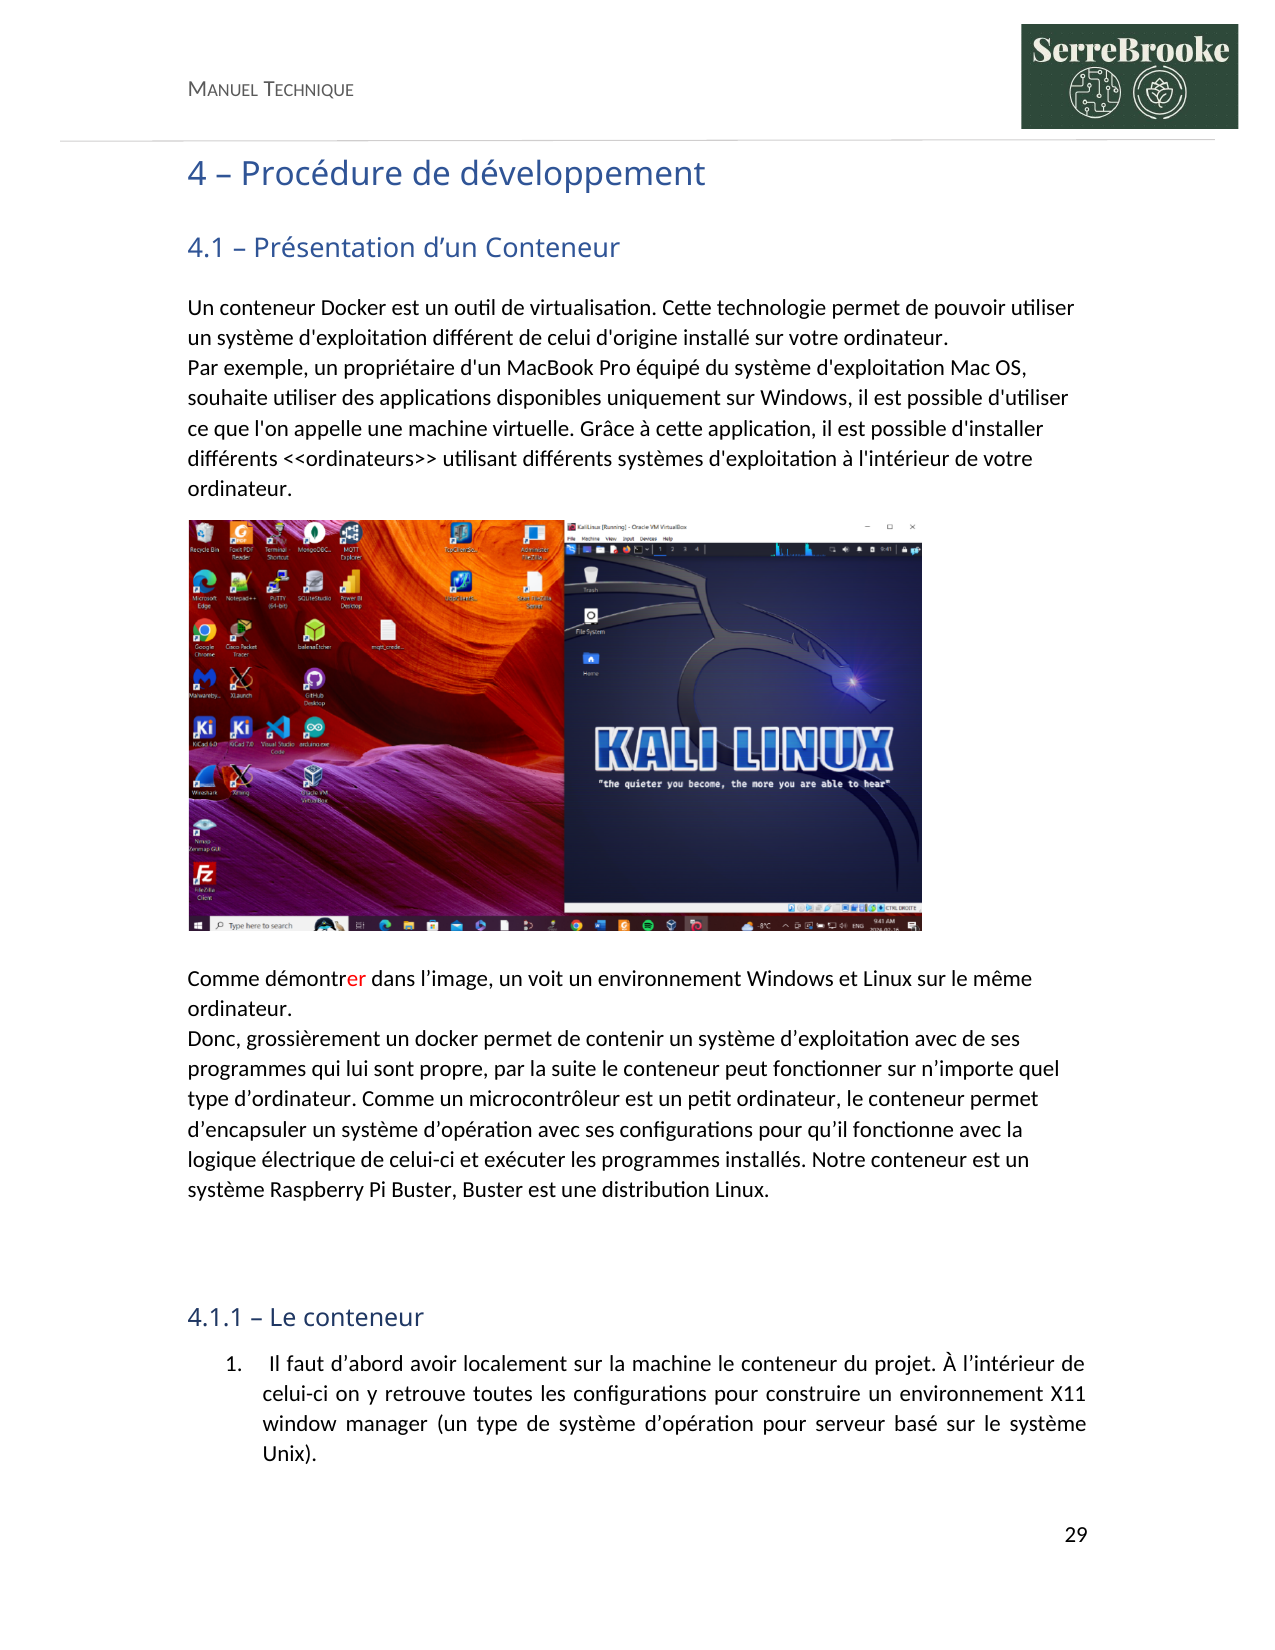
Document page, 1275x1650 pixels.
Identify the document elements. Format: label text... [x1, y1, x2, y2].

list Donc, grossièrement un docker permet de contenir un système d’exploitation avec de ses programmes qui lui sont propre, par la suite le conteneur peut fonctionner sur n’importe quel type d’ordinateur. Comme un microcontrôleur est un petit ordinateur, le conteneur permet d’encapsuler un système d’opération avec ses configurations pour qu’il fonctionne avec la logique électrique de celui-ci et exécuter les programmes installés. Notre conteneur est un système Raspberry Pi Buster, Buster est une distribution Linux. [187, 1024, 1087, 1203]
list Il faut d’abord avoir localement sur la machine le conteneur du projet. À l’intérieur de celui-ci on y retrouve toutes les configurations pour construire un environnement X11 window manager (un type de système d’opération pour serveur basé sur le système Unix). [225, 1349, 1087, 1467]
subtitle 4.1 – Présentation d’un Conteneur [187, 228, 1087, 265]
list Un conteneur Docker est un outil de virtualisation. Cette technologie permet de pouvoir utiliser un système d'exploitation différent de celui d'origine installé sur votre ordinateur. [187, 293, 1087, 351]
subtitle 4.1.1 – Le conteneur [187, 1299, 1087, 1333]
subtitle 4 – Procédure de développement [187, 150, 1087, 195]
list Par exemple, un propriétaire d'un MacBook Pro équipé du système d'exploitation Mac OS, souhaite utiliser des applications disponibles uniquement sur Windows, il est possible d'utiliser ce que l'on appelle une machine virtuelle. Grâce à cette application, il est possible d'installer différents <<ordinateurs>> utilisant différents systèmes d'exploitation à l'intérieur de votre ordinateur. [187, 353, 1087, 502]
list Comme démontrer dans l’image, un voit un environnement Windows et Linux sur le même ordinateur. [187, 964, 1087, 1022]
picture [187, 520, 922, 930]
picture [1021, 24, 1239, 129]
